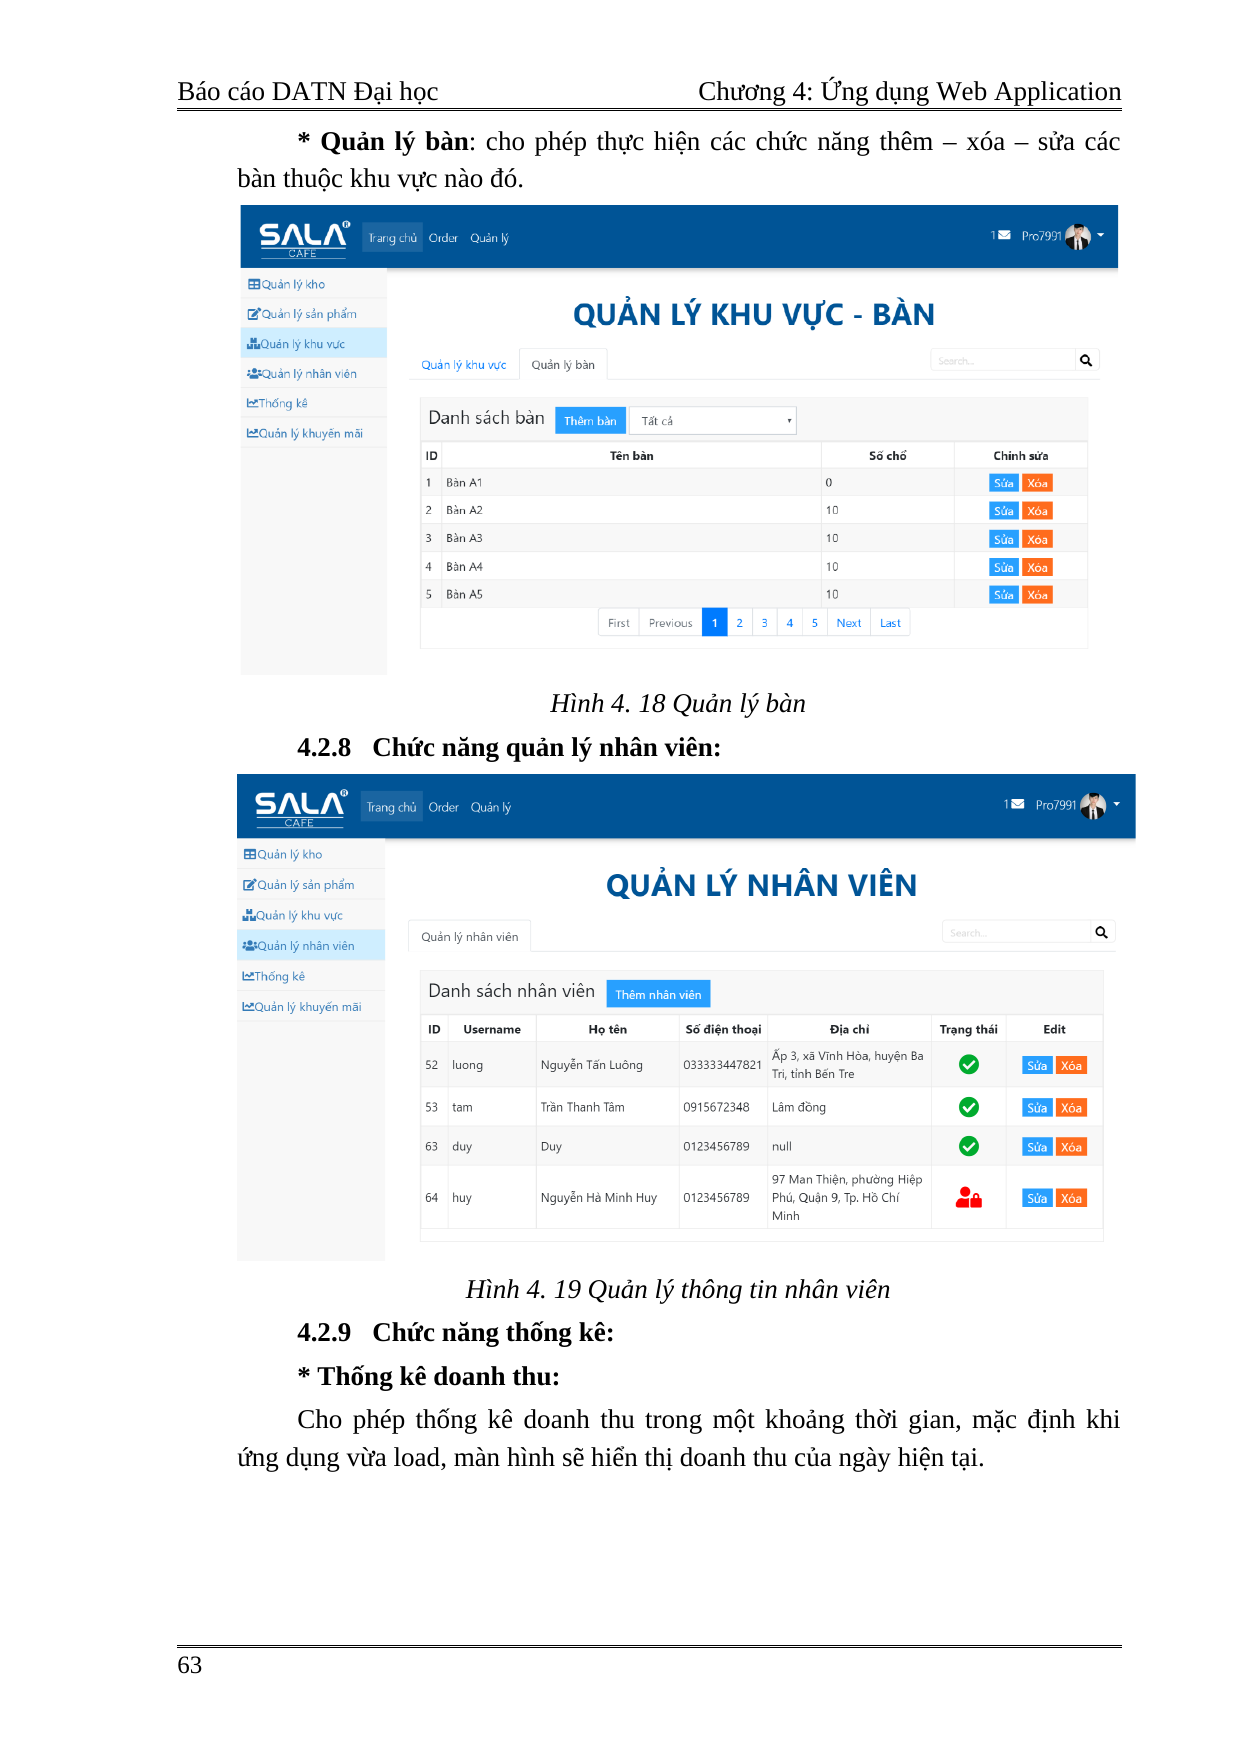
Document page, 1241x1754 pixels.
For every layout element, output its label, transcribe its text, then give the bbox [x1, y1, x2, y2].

list Chức năng quản lý nhân viên: [297, 731, 1122, 762]
text Hình 4. 19 Quản lý thông tin nhân viên [237, 1273, 1122, 1304]
text * Quản lý bàn: cho phép thực hiện các chức năng thêm – xóa – sửa các bàn thuộc khu vực nào đó. [237, 125, 1122, 193]
text Cho phép thống kê doanh thu trong một khoảng thời gian, mặc định khi ứng dụng vừa load, màn hình sẽ hiển thị doanh thu của ngày hiện tại. [237, 1404, 1122, 1472]
text Hình 4. 18 Quản lý bàn [237, 687, 1122, 718]
picture [240, 205, 1119, 675]
text * Thống kê doanh thu: [237, 1360, 1122, 1391]
picture [237, 774, 1136, 1261]
list Chức năng thống kê: [297, 1317, 1122, 1348]
